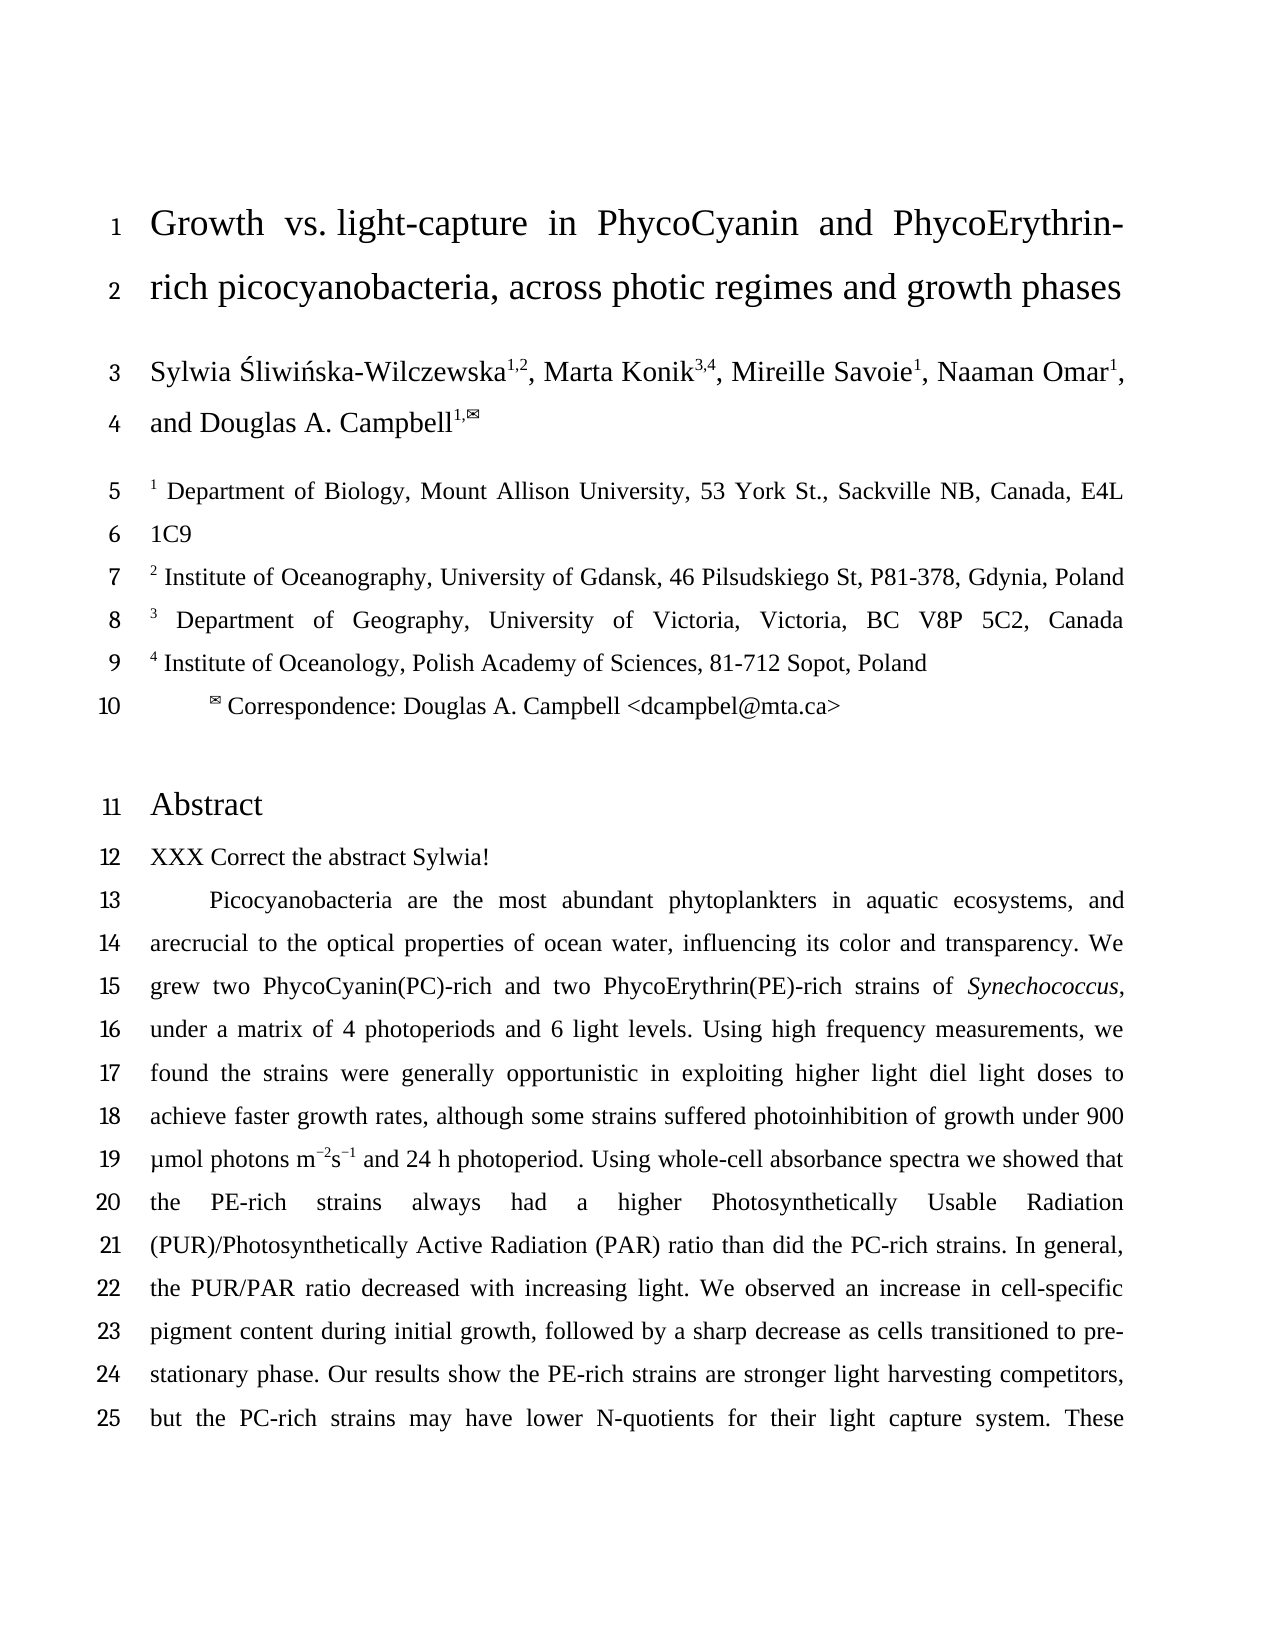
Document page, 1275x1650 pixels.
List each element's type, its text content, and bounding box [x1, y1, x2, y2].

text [150, 885, 1125, 1431]
text 1 Department of Biology, Mount Allison University, 53 York St., Sackville NB, Canada, E4L 1C9 2 Institute of Oceanography, University of Gdansk, 46 Pilsudskiego St, P81-378, Gdynia, Poland 3 Department of Geography, University of Victoria, Victoria, BC V8P 5C2, Canada 4 Institute of Oceanology, Polish Academy of Sciences, 81-712 Sopot, Poland [150, 476, 1125, 677]
text Sylwia Śliwińska-Wilczewska1,2, Marta Konik3,4, Mireille Savoie1, Naaman Omar1, and Douglas A. Campbell1,✉ [150, 354, 1125, 438]
text ✉ Correspondence: Douglas A. Campbell <> [150, 691, 1125, 720]
subtitle Abstract [150, 784, 1125, 823]
title Growth vs. light-capture in PhycoCyanin and PhycoErythrin-rich picocyanobacteria, across photic regimes and growth phases [150, 200, 1125, 308]
text XXX Correct the abstract Sylwia! [150, 842, 1125, 871]
